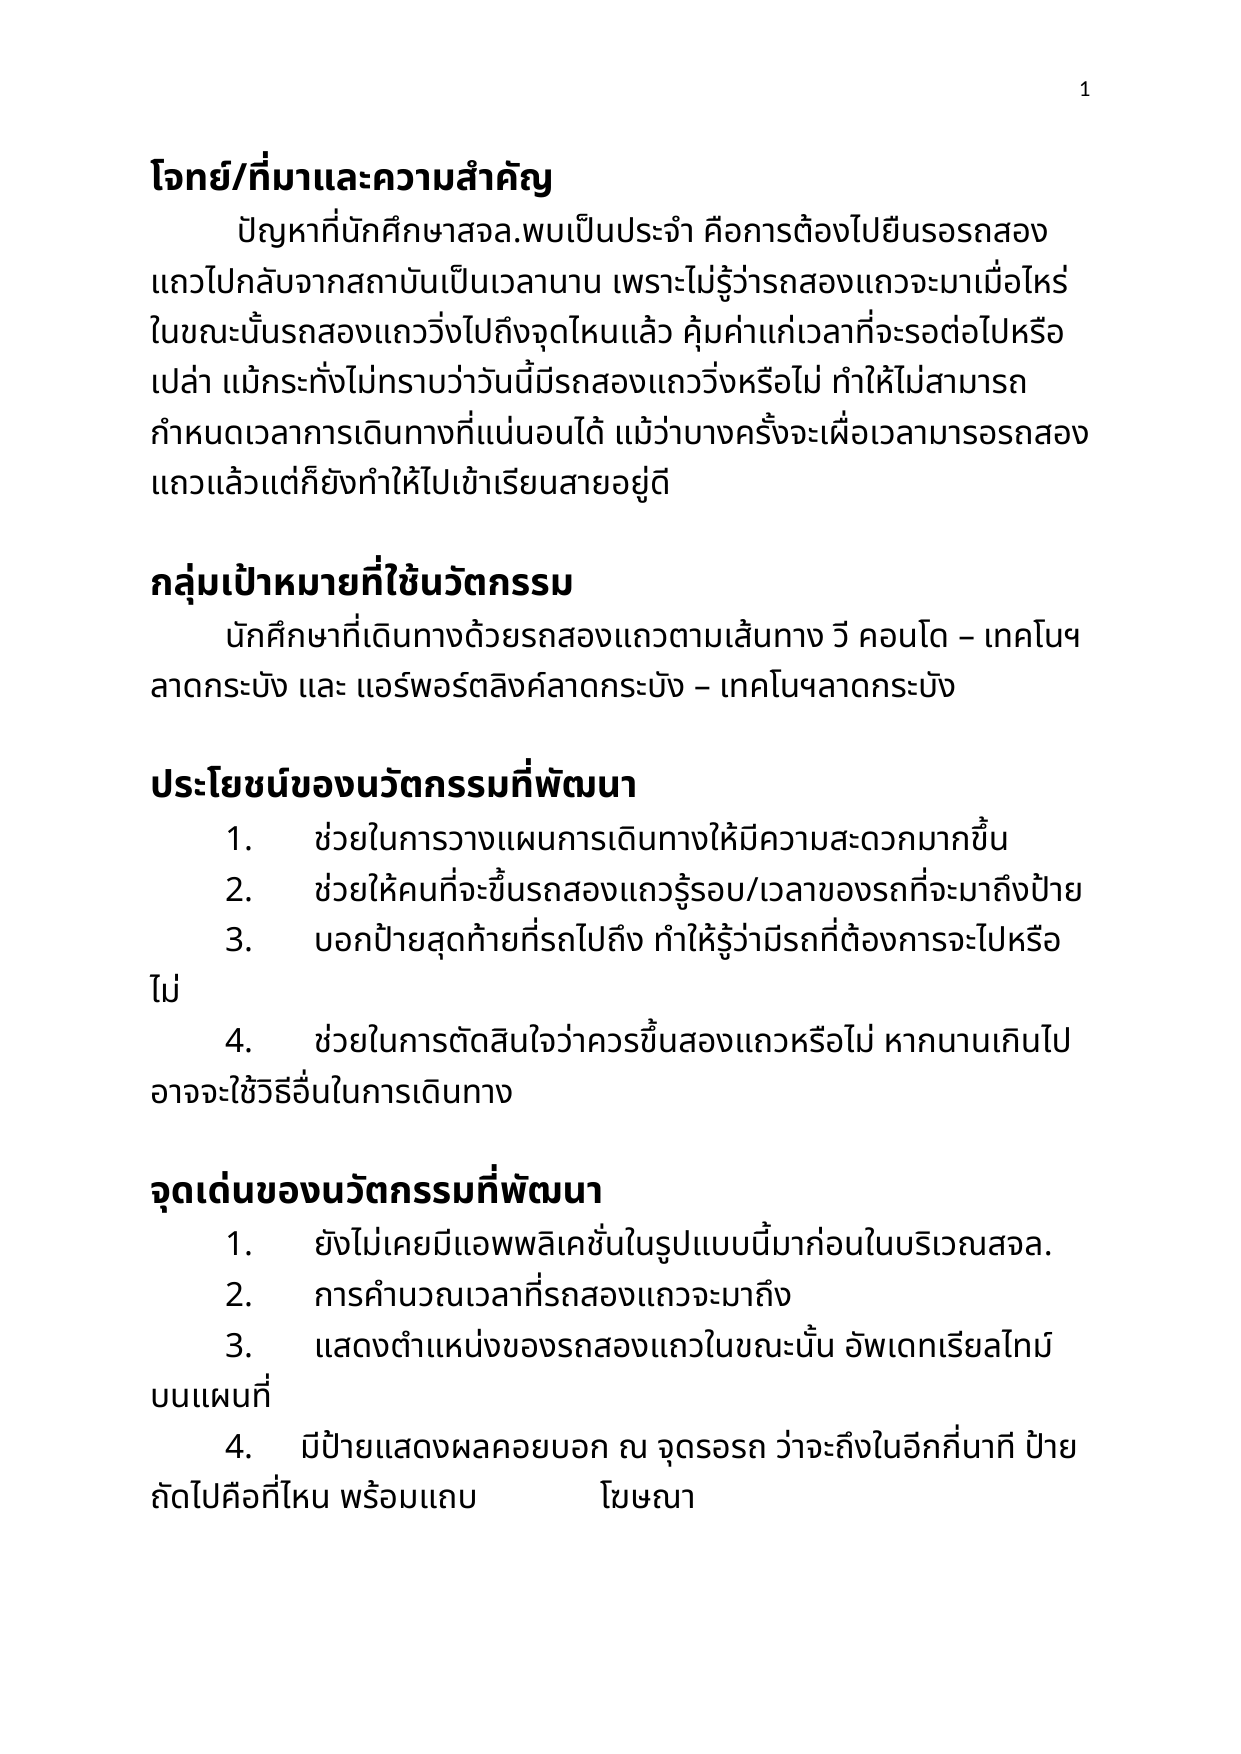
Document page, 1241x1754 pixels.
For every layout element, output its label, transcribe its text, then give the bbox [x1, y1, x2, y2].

text 4. ช่วยในการตัดสินใจว่าควรขึ้นสองแถวหรือไม่ หากนานเกินไปอาจจะใช้วิธีอื่นในการเดินทาง [150, 1017, 1090, 1118]
text 2. การคำนวณเวลาที่รถสองแถวจะมาถึง [150, 1271, 1090, 1321]
text นักศึกษาที่เดินทางด้วยรถสองแถวตามเส้นทาง วี คอนโด – เทคโนฯลาดกระบัง และ แอร์พอร์ตลิงค์ลาดกระบัง – เทคโนฯลาดกระบัง [150, 612, 1090, 713]
text ปัญหาที่นักศึกษาสจล.พบเป็นประจำ คือการต้องไปยืนรอรถสองแถวไปกลับจากสถาบันเป็นเวลานาน เพราะไม่รู้ว่ารถสองแถวจะมาเมื่อไหร่ ในขณะนั้นรถสองแถววิ่งไปถึงจุดไหนแล้ว คุ้มค่าแก่เวลาที่จะรอต่อไปหรือเปล่า แม้กระทั่งไม่ทราบว่าวันนี้มีรถสองแถววิ่งหรือไม่ ทำให้ไม่สามารถกำหนดเวลาการเดินทางที่แน่นอนได้ แม้ว่าบางครั้งจะเผื่อเวลามารอรถสองแถวแล้วแต่ก็ยังทำให้ไปเข้าเรียนสายอยู่ดี [150, 207, 1090, 510]
text 3. แสดงตำแหน่งของรถสองแถวในขณะนั้น อัพเดทเรียลไทม์บนแผนที่ [150, 1321, 1090, 1422]
text 4. มีป้ายแสดงผลคอยบอก ณ จุดรอรถ ว่าจะถึงในอีกกี่นาที ป้ายถัดไปคือที่ไหน พร้อมแถบ โฆษณา [150, 1422, 1090, 1524]
text 2. ช่วยให้คนที่จะขึ้นรถสองแถวรู้รอบ/เวลาของรถที่จะมาถึงป้าย [150, 865, 1090, 916]
text จุดเด่นของนวัตกรรมที่พัฒนา [150, 1163, 1090, 1220]
text 1. ช่วยในการวางแผนการเดินทางให้มีความสะดวกมากขึ้น [150, 815, 1090, 865]
text 3. บอกป้ายสุดท้ายที่รถไปถึง ทำให้รู้ว่ามีรถที่ต้องการจะไปหรือไม่ [150, 916, 1090, 1017]
text ประโยชน์ของนวัตกรรมที่พัฒนา [150, 758, 1090, 815]
text 1. ยังไม่เคยมีแอพพลิเคชั่นในรูปแบบนี้มาก่อนในบริเวณสจล. [150, 1220, 1090, 1271]
text กลุ่มเป้าหมายที่ใช้นวัตกรรม [150, 555, 1090, 612]
text โจทย์/ที่มาและความสำคัญ [150, 150, 1090, 207]
